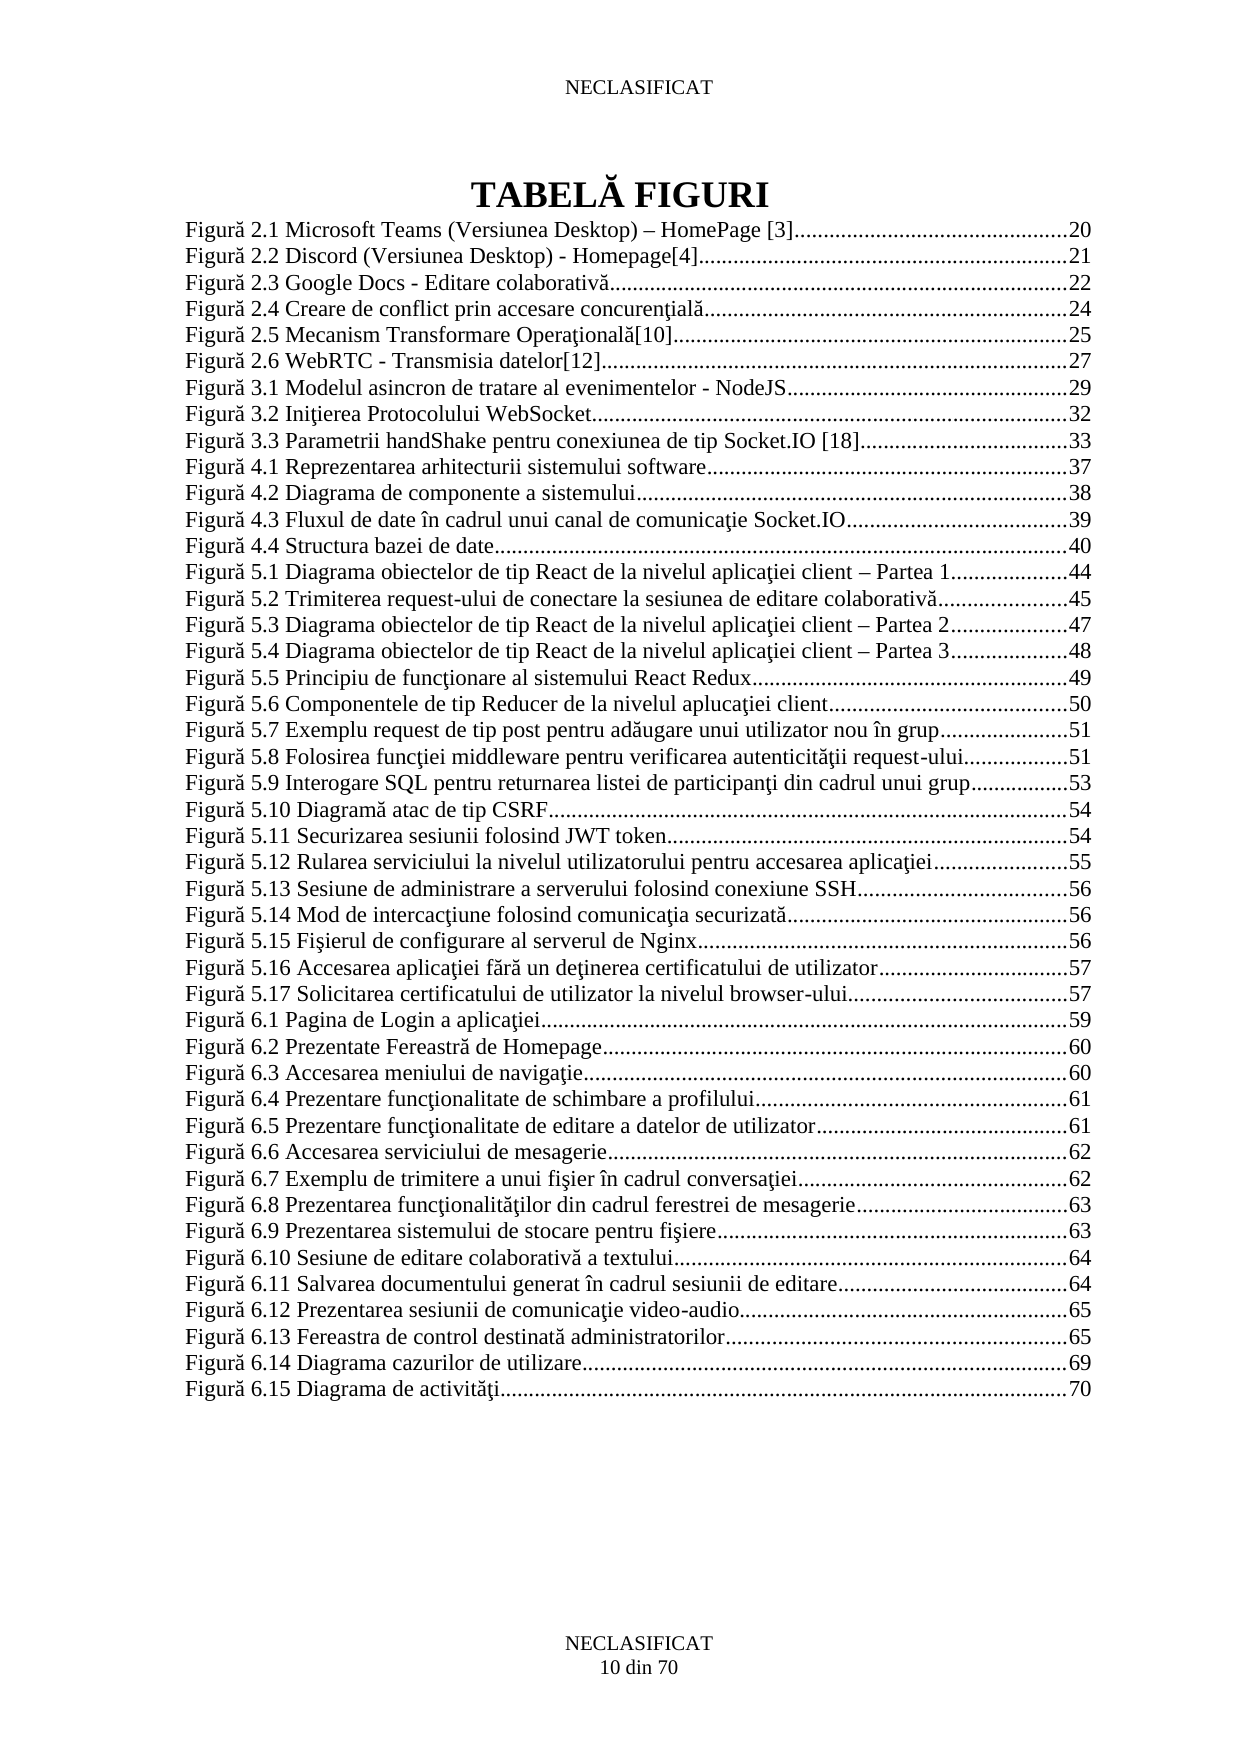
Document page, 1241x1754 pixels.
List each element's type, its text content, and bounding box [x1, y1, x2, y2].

text Figură 5.1 Diagrama obiectelor de tip React de la nivelul aplicaţiei client – Partea 1 44 [148, 558, 1092, 585]
text Figură 6.13 Fereastra de control destinată administratorilor 65 [148, 1323, 1092, 1349]
text Figură 6.8 Prezentarea funcţionalităţilor din cadrul ferestrei de mesagerie 63 [148, 1191, 1092, 1217]
text Figură 4.4 Structura bazei de date 40 [148, 532, 1092, 558]
text Figură 2.6 WebRTC - Transmisia datelor[12] 27 [148, 348, 1092, 374]
text Figură 6.14 Diagrama cazurilor de utilizare 69 [148, 1349, 1092, 1375]
text Figură 6.6 Accesarea serviciului de mesagerie 62 [148, 1138, 1092, 1164]
text Figură 6.2 Prezentate Fereastră de Homepage 60 [148, 1033, 1092, 1059]
text Figură 2.2 Discord (Versiunea Desktop) - Homepage[4] 21 [148, 242, 1092, 268]
text Figură 5.6 Componentele de tip Reducer de la nivelul aplucaţiei client 50 [148, 690, 1092, 717]
text Figură 5.5 Principiu de funcţionare al sistemului React Redux 49 [148, 664, 1092, 690]
text Figură 6.7 Exemplu de trimitere a unui fişier în cadrul conversaţiei 62 [148, 1164, 1092, 1191]
text Figură 5.4 Diagrama obiectelor de tip React de la nivelul aplicaţiei client – Partea 3 48 [148, 637, 1092, 664]
text Figură 6.3 Accesarea meniului de navigaţie 60 [148, 1059, 1092, 1086]
text Figură 2.5 Mecanism Transformare Operaţională[10] 25 [148, 321, 1092, 348]
text Figură 6.15 Diagrama de activităţi 70 [148, 1375, 1092, 1402]
text Figură 5.15 Fişierul de configurare al serverul de Nginx 56 [148, 927, 1092, 954]
text Figură 6.10 Sesiune de editare colaborativă a textului 64 [148, 1244, 1092, 1270]
text Figură 6.9 Prezentarea sistemului de stocare pentru fişiere 63 [148, 1217, 1092, 1244]
text Figură 5.3 Diagrama obiectelor de tip React de la nivelul aplicaţiei client – Partea 2 47 [148, 611, 1092, 637]
text Figură 4.1 Reprezentarea arhitecturii sistemului software 37 [148, 453, 1092, 479]
text Figură 5.12 Rularea serviciului la nivelul utilizatorului pentru accesarea aplicaţiei 55 [148, 848, 1092, 875]
text Figură 5.10 Diagramă atac de tip CSRF 54 [148, 796, 1092, 822]
text Figură 4.2 Diagrama de componente a sistemului 38 [148, 479, 1092, 506]
text Figură 4.3 Fluxul de date în cadrul unui canal de comunicaţie Socket.IO 39 [148, 506, 1092, 532]
text Figură 3.1 Modelul asincron de tratare al evenimentelor - NodeJS 29 [148, 374, 1092, 400]
text Figură 5.16 Accesarea aplicaţiei fără un deţinerea certificatului de utilizator 57 [148, 954, 1092, 980]
subtitle TABELĂ FIGURI [148, 173, 1092, 216]
text Figură 6.11 Salvarea documentului generat în cadrul sesiunii de editare 64 [148, 1270, 1092, 1296]
text Figură 3.2 Iniţierea Protocolului WebSocket 32 [148, 400, 1092, 427]
text Figură 5.14 Mod de intercacţiune folosind comunicaţia securizată 56 [148, 901, 1092, 927]
text Figură 2.4 Creare de conflict prin accesare concurenţială 24 [148, 295, 1092, 321]
text Figură 5.17 Solicitarea certificatului de utilizator la nivelul browser-ului 57 [148, 980, 1092, 1006]
text Figură 6.4 Prezentare funcţionalitate de schimbare a profilului 61 [148, 1086, 1092, 1112]
text Figură 6.1 Pagina de Login a aplicaţiei 59 [148, 1006, 1092, 1033]
text Figură 5.8 Folosirea funcţiei middleware pentru verificarea autenticităţii request-ului 51 [148, 743, 1092, 769]
text Figură 5.7 Exemplu request de tip post pentru adăugare unui utilizator nou în grup 51 [148, 717, 1092, 743]
text Figură 2.3 Google Docs - Editare colaborativă 22 [148, 268, 1092, 295]
text Figură 5.11 Securizarea sesiunii folosind JWT token 54 [148, 822, 1092, 848]
text Figură 3.3 Parametrii handShake pentru conexiunea de tip Socket.IO [18] 33 [148, 427, 1092, 453]
text Figură 5.9 Interogare SQL pentru returnarea listei de participanţi din cadrul unui grup 53 [148, 769, 1092, 796]
text Figură 5.13 Sesiune de administrare a serverului folosind conexiune SSH 56 [148, 875, 1092, 901]
text Figură 6.5 Prezentare funcţionalitate de editare a datelor de utilizator 61 [148, 1112, 1092, 1138]
text Figură 5.2 Trimiterea request-ului de conectare la sesiunea de editare colaborativă 45 [148, 585, 1092, 611]
text Figură 6.12 Prezentarea sesiunii de comunicaţie video-audio 65 [148, 1296, 1092, 1323]
text Figură 2.1 Microsoft Teams (Versiunea Desktop) – HomePage [3] 20 [148, 216, 1092, 242]
